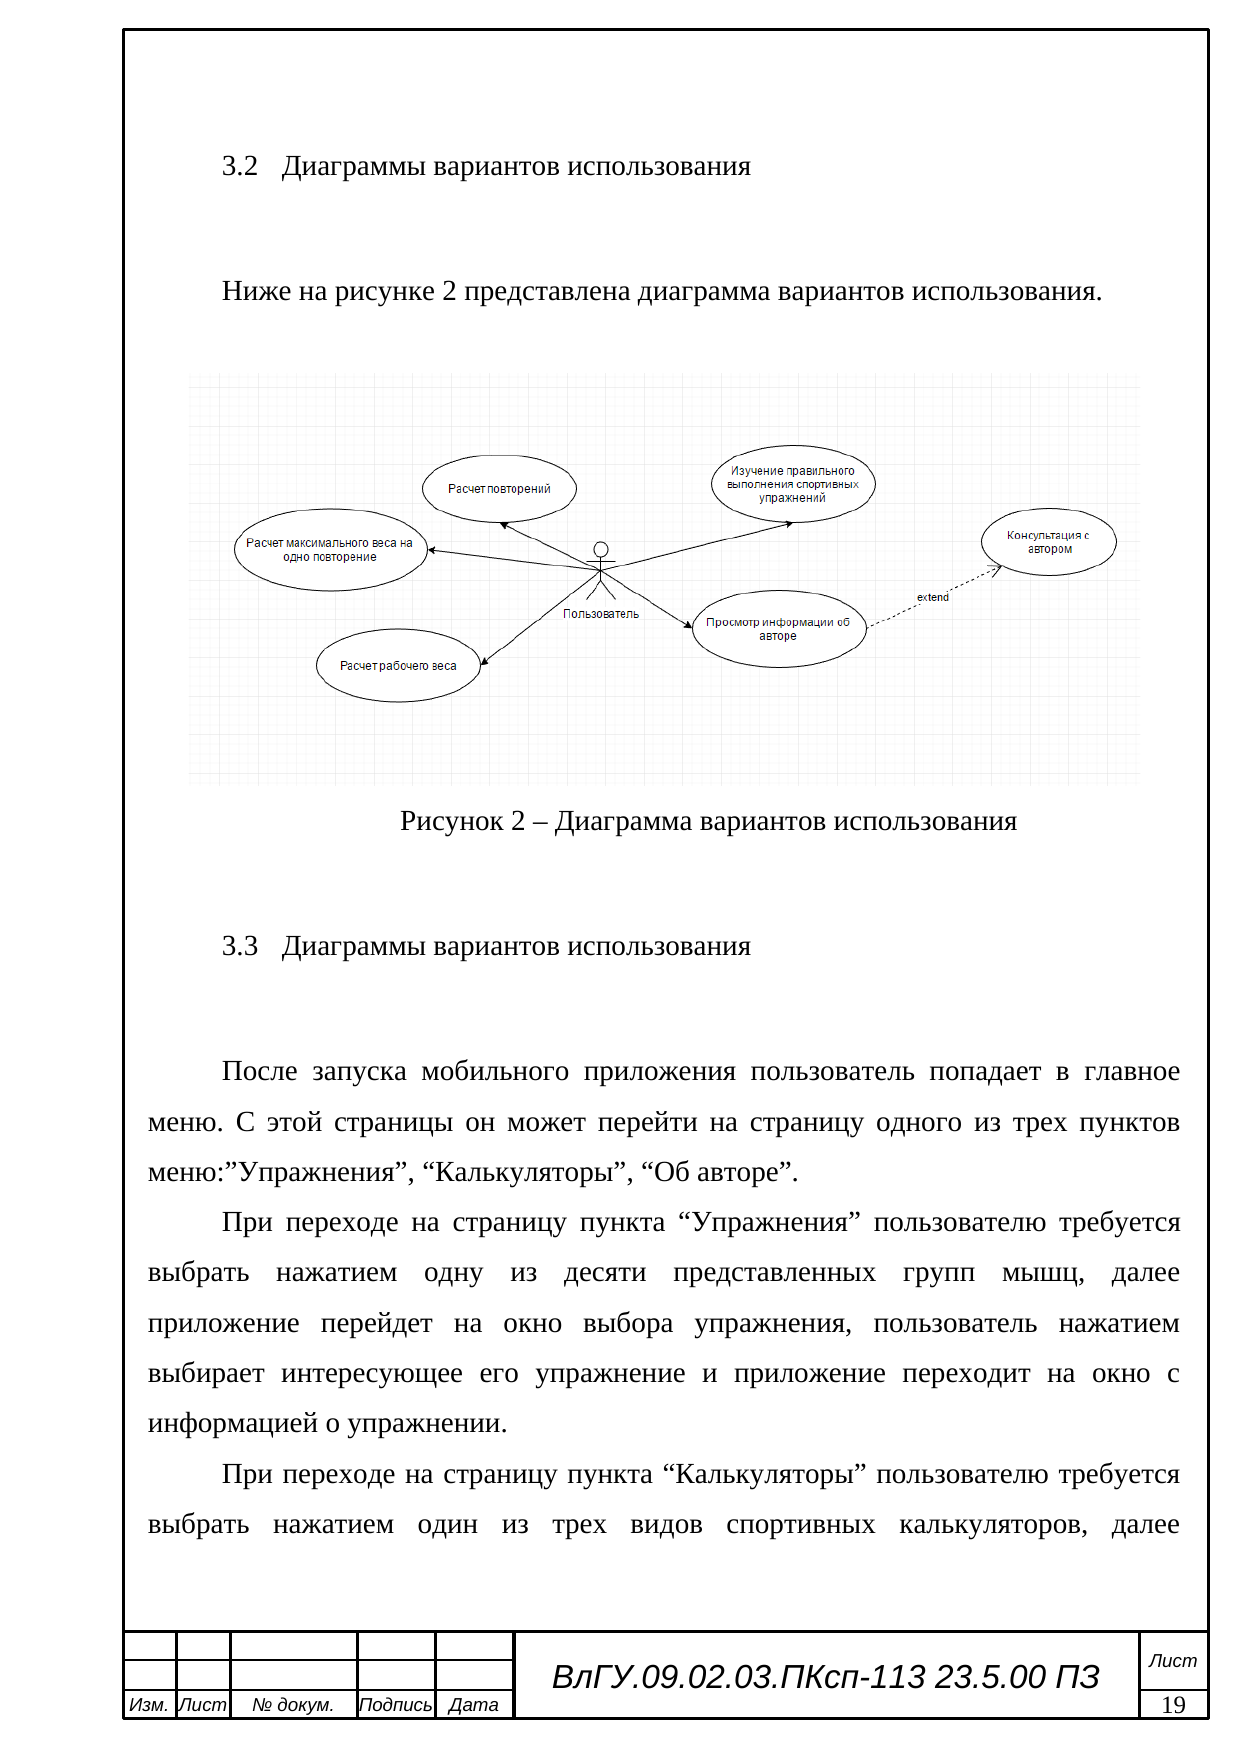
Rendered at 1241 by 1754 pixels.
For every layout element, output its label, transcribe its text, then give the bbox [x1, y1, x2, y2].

text Ниже на рисунке 2 представлена диаграмма вариантов использования. [148, 273, 1181, 307]
subtitle Диаграммы вариантов использования [222, 928, 1181, 962]
picture [188, 373, 1141, 786]
text При переходе на страницу пункта “Упражнения” пользователю требуется выбрать нажатием одну из десяти представленных групп мышц, далее приложение перейдет на окно выбора упражнения, пользователь нажатием выбирает интересующее его упражнение и приложение переходит на окно с информацией о упражнении. [148, 1204, 1181, 1439]
text После запуска мобильного приложения пользователь попадает в главное меню. С этой страницы он может перейти на страницу одного из трех пунктов меню:”Упражнения”, “Калькуляторы”, “Об авторе”. [148, 1053, 1181, 1187]
subtitle Диаграммы вариантов использования [222, 148, 1181, 181]
text Рисунок 2 – Диаграмма вариантов использования [148, 803, 1181, 836]
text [148, 1456, 1181, 1540]
